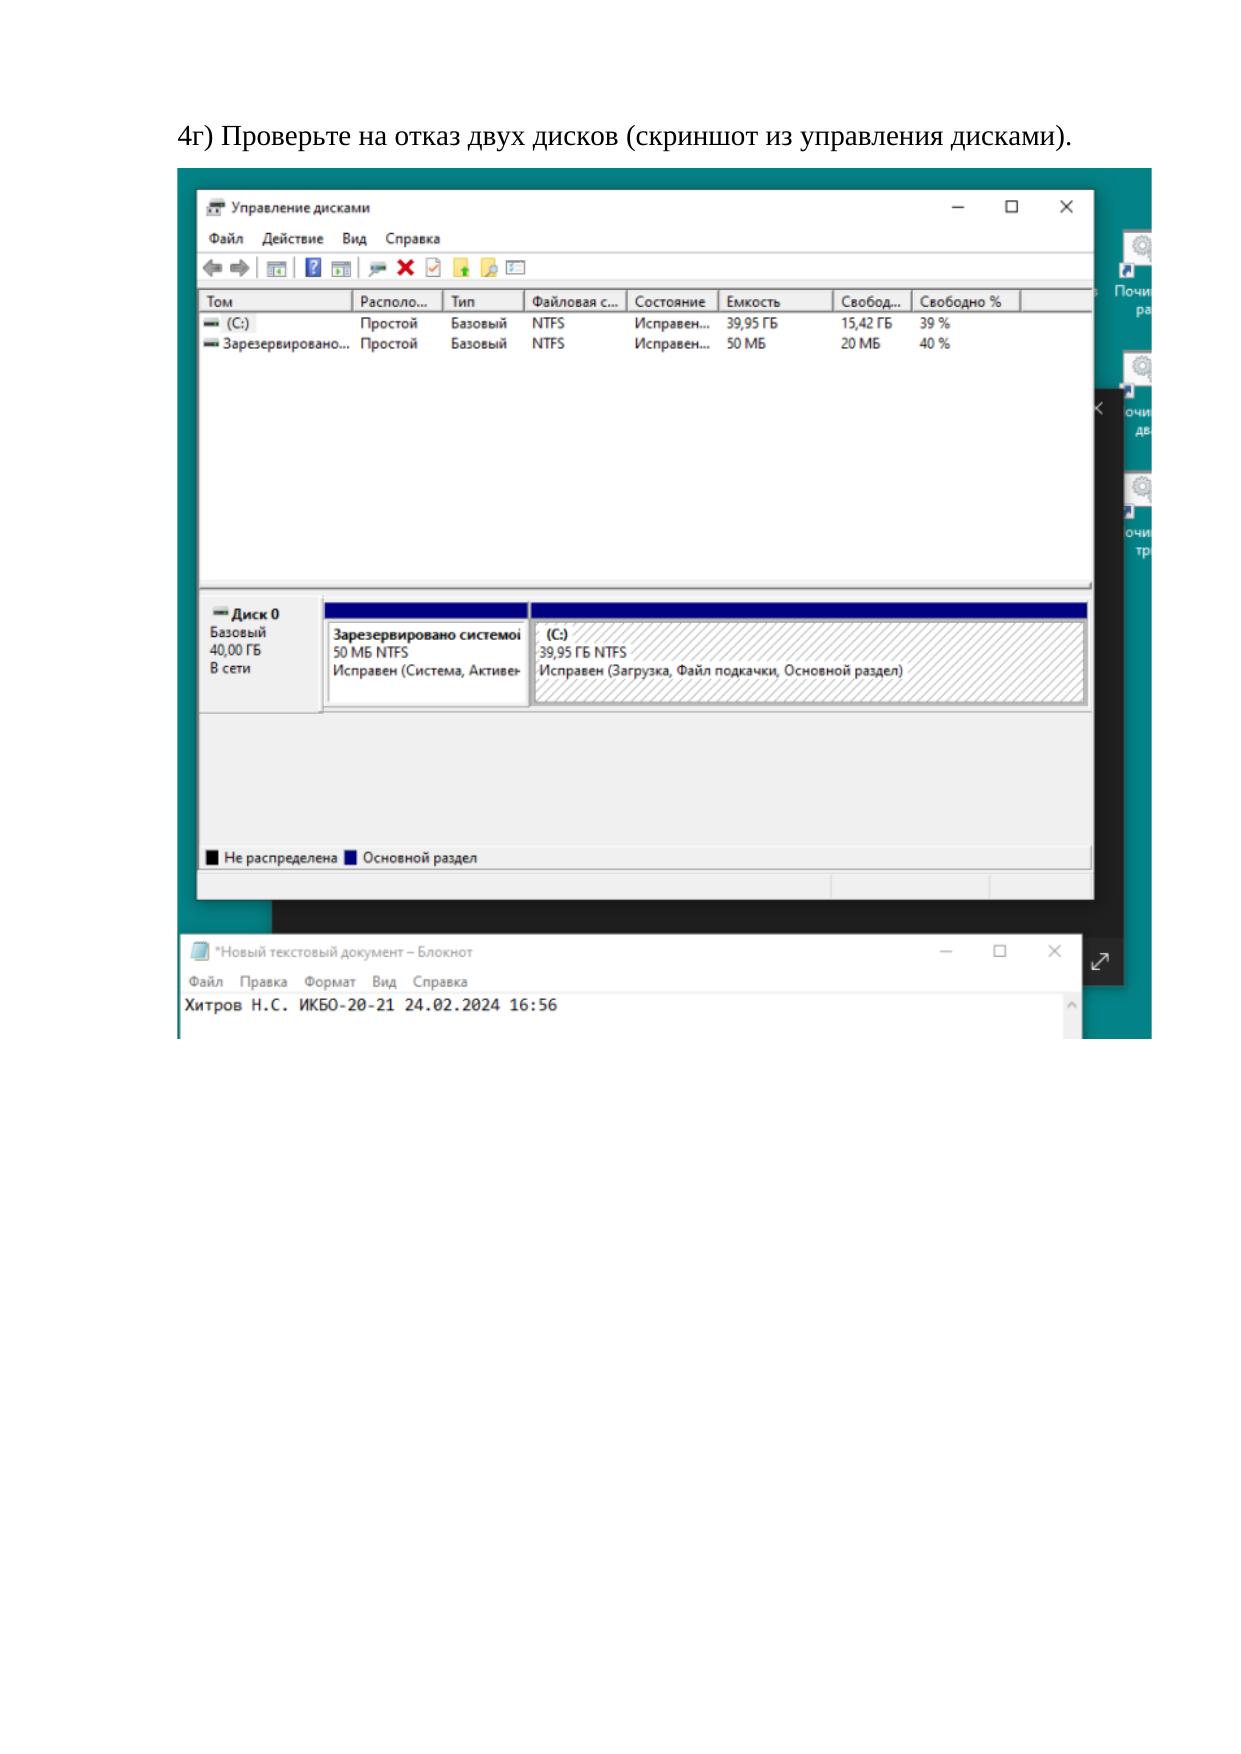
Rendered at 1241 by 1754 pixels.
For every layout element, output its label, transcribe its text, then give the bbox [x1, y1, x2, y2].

picture [177, 168, 1152, 1039]
list 4г) Проверьте на отказ двух дисков (скриншот из управления дисками). [177, 118, 1152, 152]
